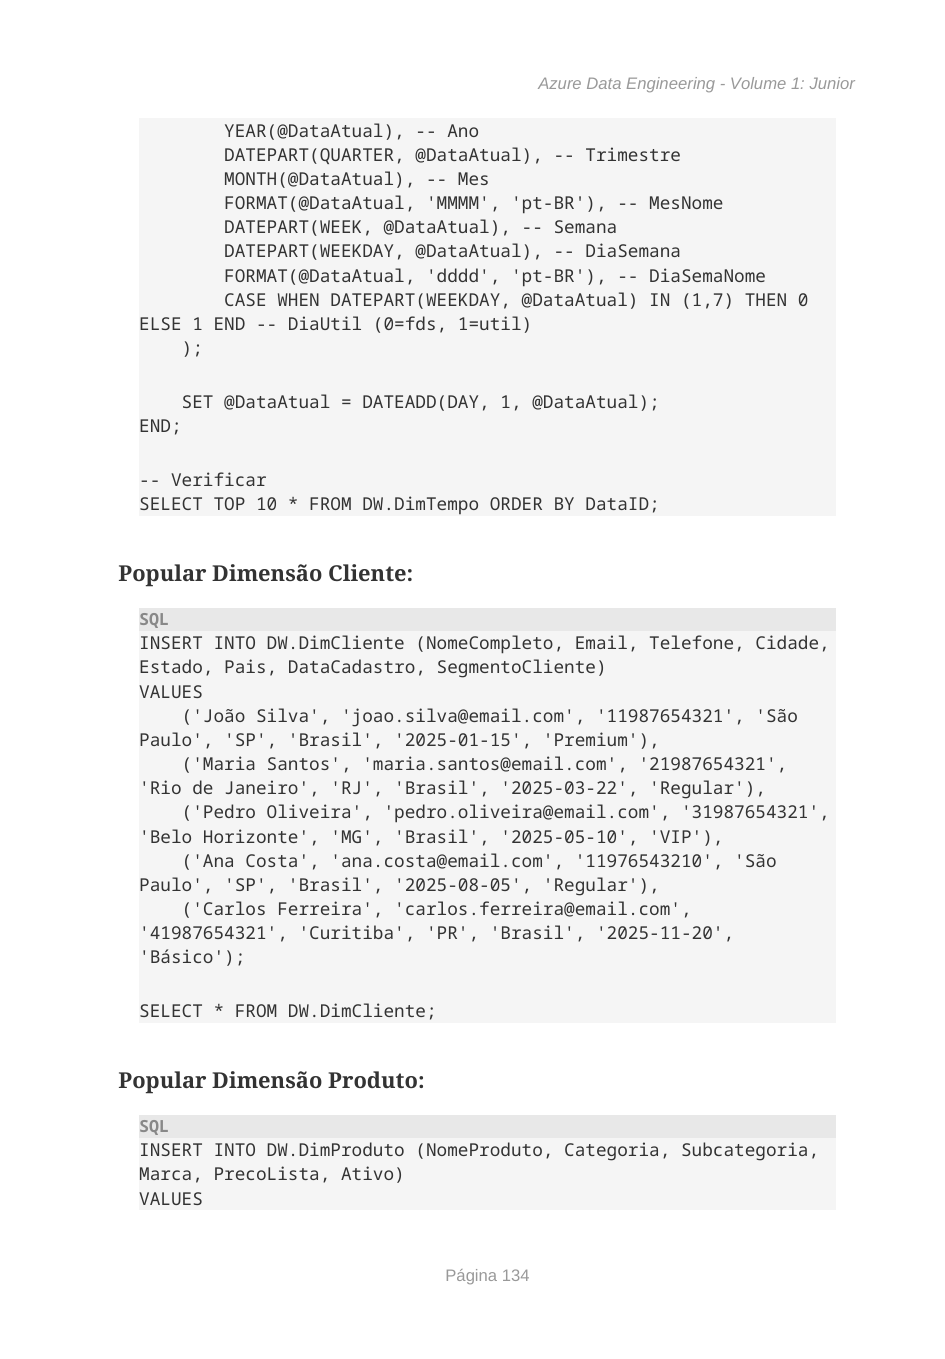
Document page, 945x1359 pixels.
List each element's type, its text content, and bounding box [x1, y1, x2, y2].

text DATEPART(QUARTER, @DataAtual), -- Trimestre [139, 142, 836, 166]
text Popular Dimensão Produto: [118, 1065, 856, 1095]
text SELECT TOP 10 * FROM DW.DimTempo ORDER BY DataID; [139, 492, 836, 516]
text FORMAT(@DataAtual, 'MMMM', 'pt-BR'), -- MesNome [139, 191, 836, 215]
text SELECT * FROM DW.DimCliente; [139, 999, 836, 1023]
text SQL [139, 608, 836, 631]
text DATEPART(WEEK, @DataAtual), -- Semana [139, 215, 836, 239]
text CASE WHEN DATEPART(WEEKDAY, @DataAtual) IN (1,7) THEN 0 ELSE 1 END -- DiaUtil (0=fds, 1=util) [139, 287, 836, 336]
text MONTH(@DataAtual), -- Mes [139, 166, 836, 191]
text SQL [139, 1115, 836, 1138]
text ); [139, 336, 836, 360]
text ('Pedro Oliveira', 'pedro.oliveira@email.com', '31987654321', 'Belo Horizonte', 'MG', 'Brasil', '2025-05-10', 'VIP'), [139, 800, 836, 848]
text VALUES [139, 1186, 836, 1210]
text SET @DataAtual = DATEADD(DAY, 1, @DataAtual); [139, 389, 836, 414]
text -- Verificar [139, 468, 836, 492]
text INSERT INTO DW.DimProduto (NomeProduto, Categoria, Subcategoria, Marca, PrecoLista, Ativo) [139, 1138, 836, 1186]
text END; [139, 414, 836, 438]
text ('Ana Costa', 'ana.costa@email.com', '11976543210', 'São Paulo', 'SP', 'Brasil', '2025-08-05', 'Regular'), [139, 848, 836, 897]
text ('João Silva', 'joao.silva@email.com', '11987654321', 'São Paulo', 'SP', 'Brasil', '2025-01-15', 'Premium'), [139, 703, 836, 752]
text Popular Dimensão Cliente: [118, 558, 856, 588]
text DATEPART(WEEKDAY, @DataAtual), -- DiaSemana [139, 239, 836, 263]
text FORMAT(@DataAtual, 'dddd', 'pt-BR'), -- DiaSemaNome [139, 263, 836, 287]
text INSERT INTO DW.DimCliente (NomeCompleto, Email, Telefone, Cidade, Estado, Pais, DataCadastro, SegmentoCliente) [139, 631, 836, 679]
text ('Carlos Ferreira', 'carlos.ferreira@email.com', '41987654321', 'Curitiba', 'PR', 'Brasil', '2025-11-20', 'Básico'); [139, 897, 836, 969]
text ('Maria Santos', 'maria.santos@email.com', '21987654321', 'Rio de Janeiro', 'RJ', 'Brasil', '2025-03-22', 'Regular'), [139, 752, 836, 800]
text VALUES [139, 679, 836, 703]
text YEAR(@DataAtual), -- Ano [139, 118, 836, 142]
